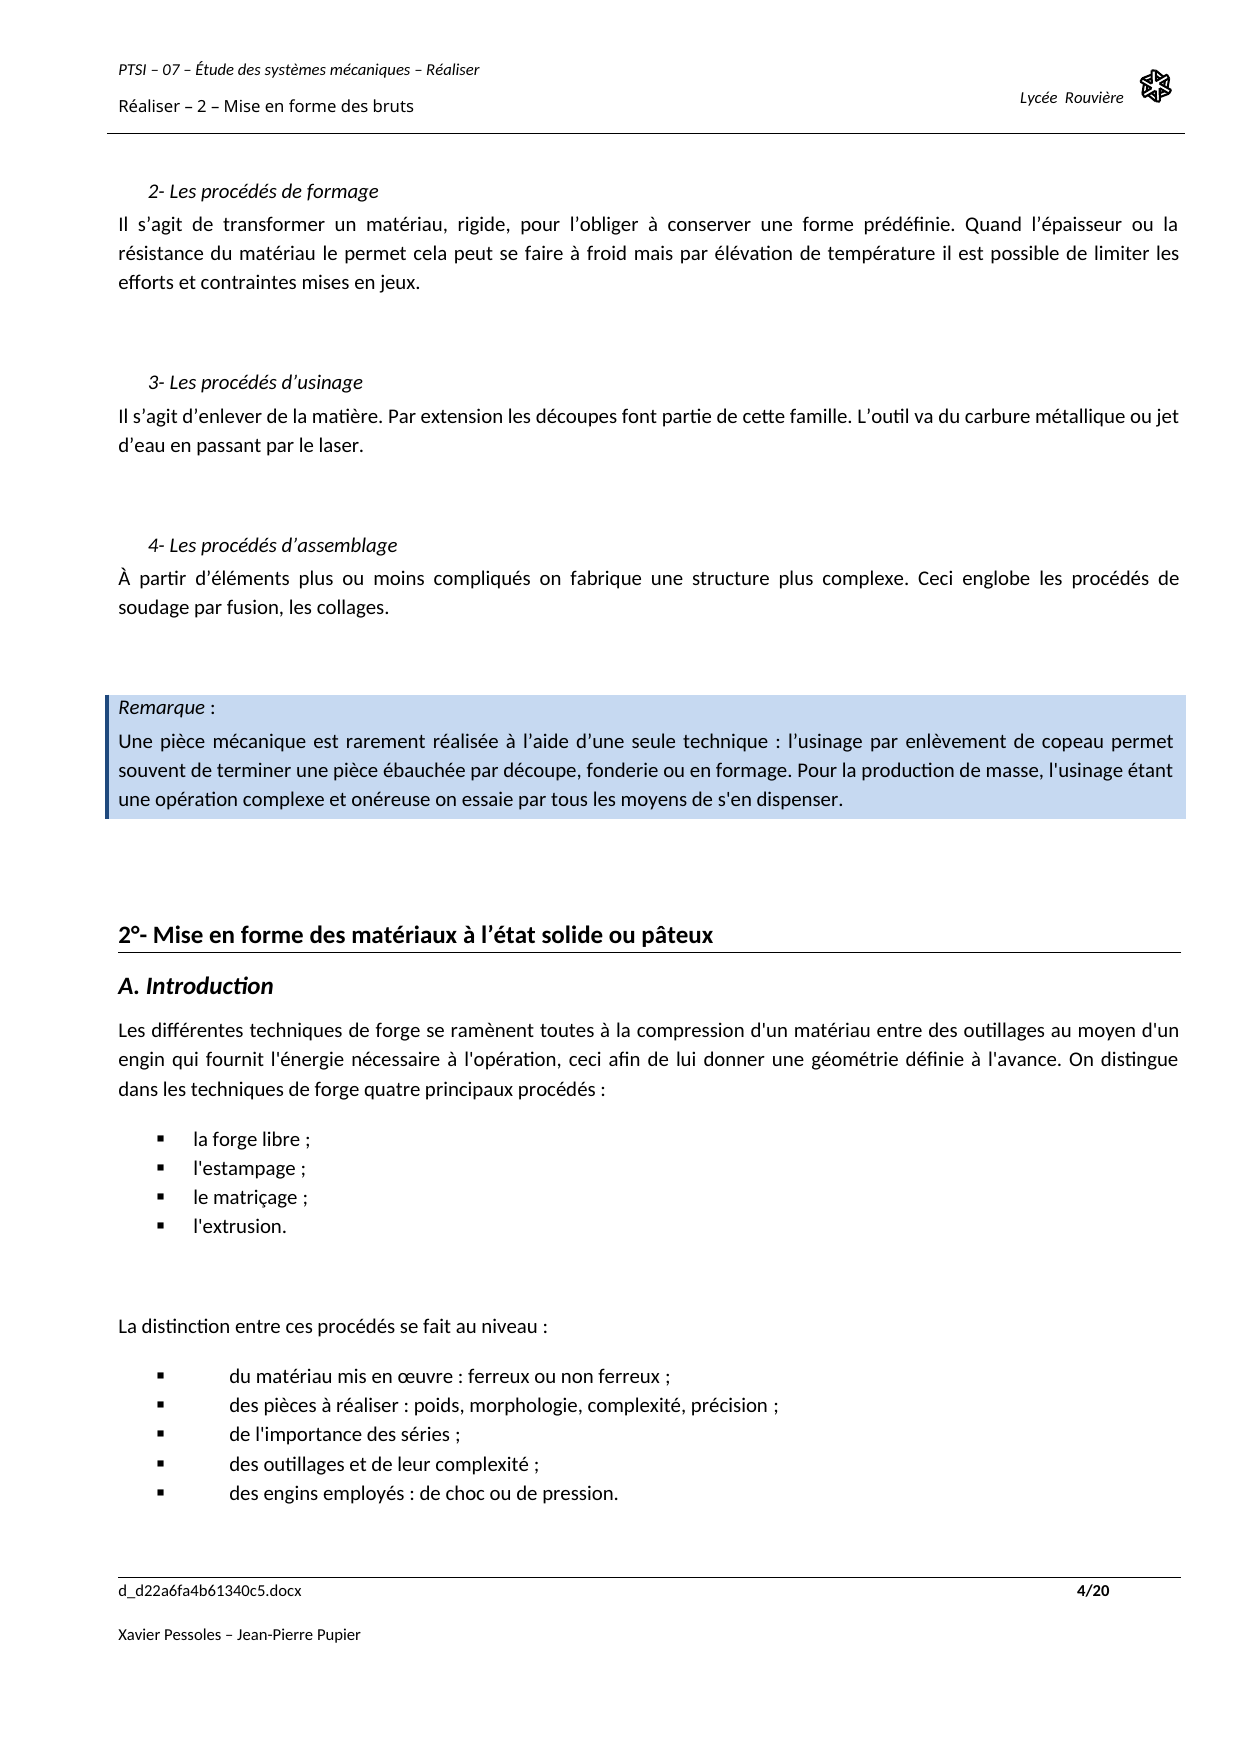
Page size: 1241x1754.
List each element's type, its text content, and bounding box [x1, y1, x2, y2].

text Il s’agit de transformer un matériau, rigide, pour l’obliger à conserver une forme prédéfinie. Quand l’épaisseur ou la résistance du matériau le permet cela peut se faire à froid mais par élévation de température il est possible de limiter les efforts et contraintes mises en jeux. [118, 211, 1181, 295]
subtitle Introduction [118, 970, 1181, 1001]
table_header Remarque : Une pièce mécanique est rarement réalisée à l’aide d’une seule technique : l’usinage par enlèvement de copeau permet souvent de terminer une pièce ébauchée par découpe, fonderie ou en formage. Pour la production de masse, l'usinage étant une opération complexe et onéreuse on essaie par tous les moyens de s'en dispenser. [109, 695, 1186, 819]
subtitle Les procédés d’assemblage [124, 532, 1181, 557]
list de l'importance des séries ; [156, 1422, 1181, 1447]
text La distinction entre ces procédés se fait au niveau : [118, 1313, 1181, 1339]
list des pièces à réaliser : poids, morphologie, complexité, précision ; [156, 1392, 1181, 1418]
list le matriçage ; [156, 1184, 1181, 1209]
list du matériau mis en œuvre : ferreux ou non ferreux ; [156, 1363, 1181, 1389]
text Les différentes techniques de forge se ramènent toutes à la compression d'un matériau entre des outillages au moyen d'un engin qui fournit l'énergie nécessaire à l'opération, ceci afin de lui donner une géométrie définie à l'avance. On distingue dans les techniques de forge quatre principaux procédés : [118, 1017, 1181, 1101]
subtitle Les procédés d’usinage [124, 369, 1181, 395]
text À partir d’éléments plus ou moins compliqués on fabrique une structure plus complexe. Ceci englobe les procédés de soudage par fusion, les collages. [118, 565, 1181, 620]
list des outillages et de leur complexité ; [156, 1451, 1181, 1476]
list la forge libre ; [156, 1126, 1181, 1151]
subtitle Mise en forme des matériaux à l’état solide ou pâteux [118, 919, 1181, 952]
list des engins employés : de choc ou de pression. [156, 1480, 1181, 1505]
text Il s’agit d’enlever de la matière. Par extension les découpes font partie de cette famille. L’outil va du carbure métallique ou jet d’eau en passant par le laser. [118, 403, 1181, 457]
list l'extrusion. [156, 1213, 1181, 1239]
list l'estampage ; [156, 1155, 1181, 1180]
subtitle Les procédés de formage [124, 178, 1181, 203]
